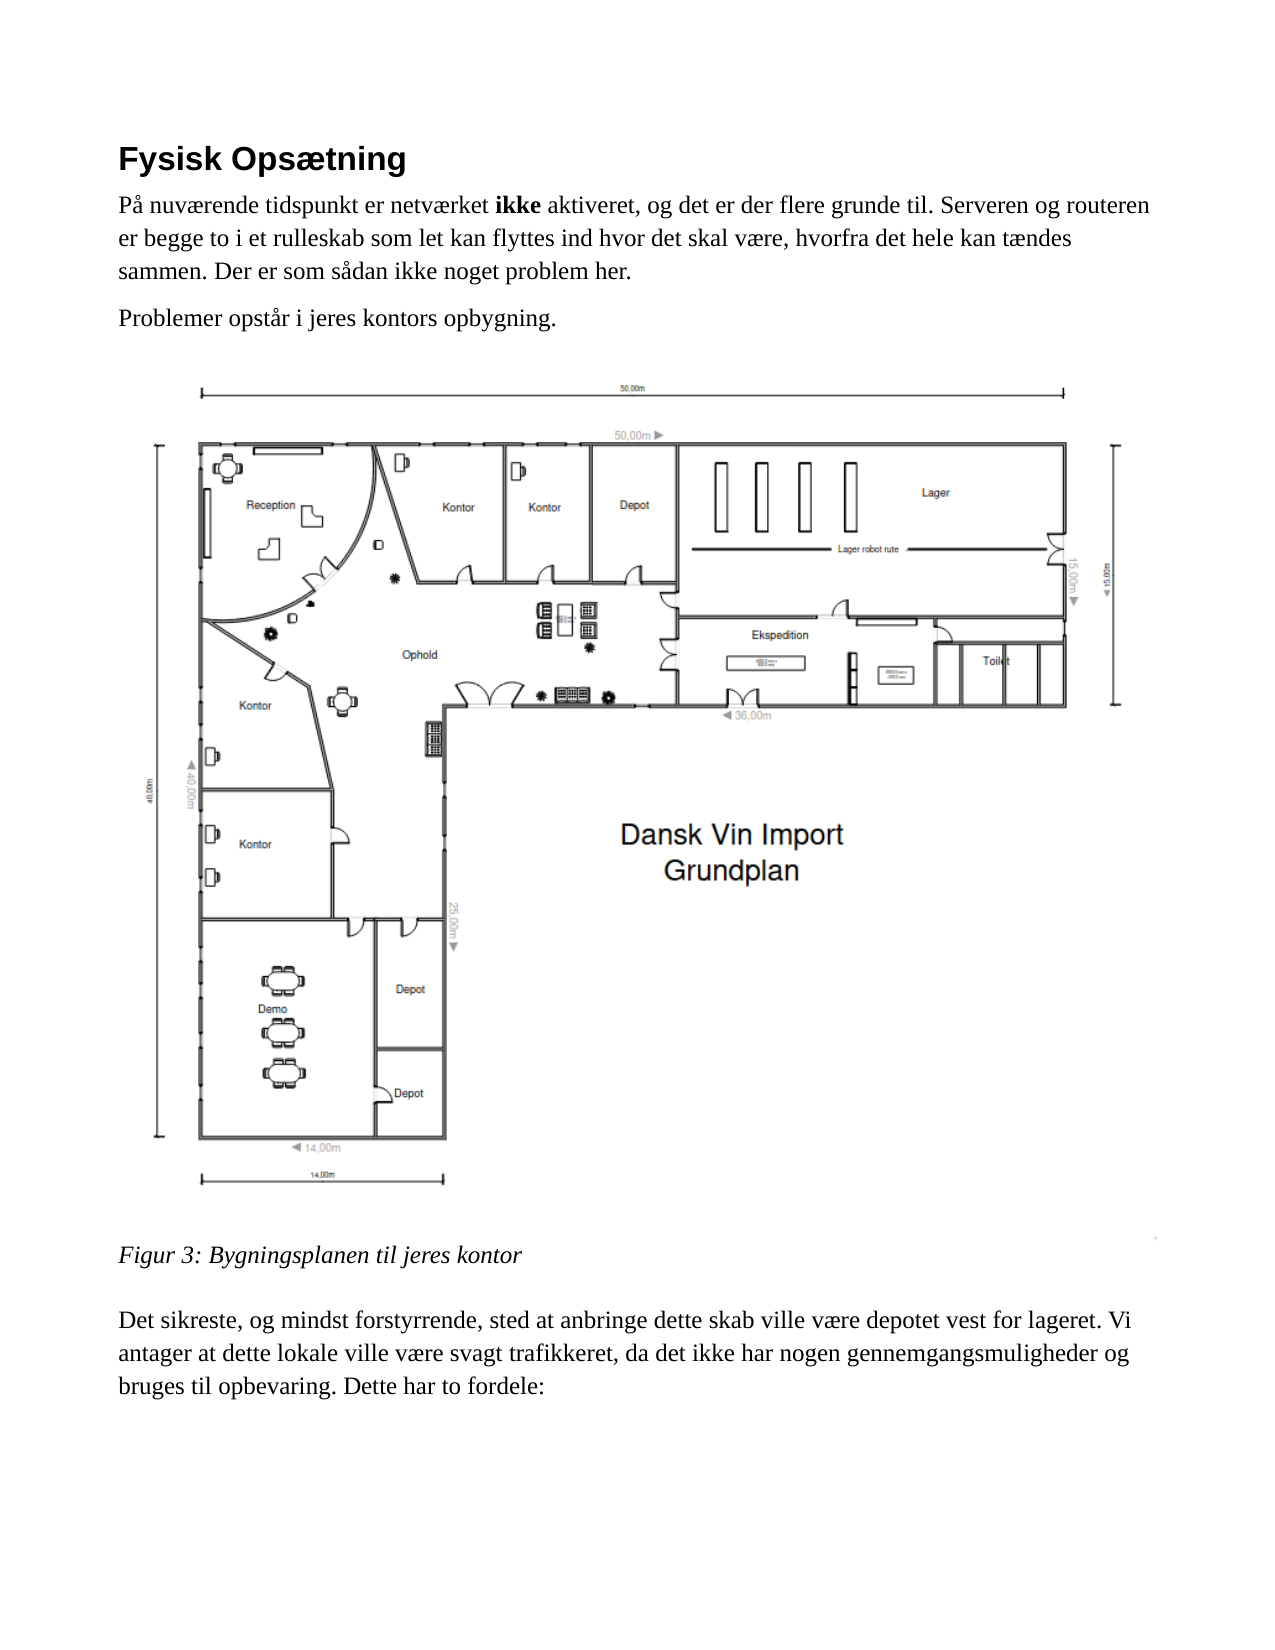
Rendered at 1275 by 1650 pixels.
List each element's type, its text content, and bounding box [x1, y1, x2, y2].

text Det sikreste, og mindst forstyrrende, sted at anbringe dette skab ville være depotet vest for lageret. Vi antager at dette lokale ville være svagt trafikkeret, da det ikke har nogen gennemgangsmuligheder og bruges til opbevaring. Dette har to fordele: [118, 1282, 1157, 1400]
text Problemer opstår i jeres kontors opbygning. [118, 303, 1157, 332]
subtitle Fysisk Opsætning [118, 139, 1157, 177]
picture [118, 363, 1157, 1241]
text På nuværende tidspunkt er netværket ikke aktiveret, og det er der flere grunde til. Serveren og routeren er begge to i et rulleskab som let kan flyttes ind hvor det skal være, hvorfra det hele kan tændes sammen. Der er som sådan ikke noget problem her. [118, 190, 1157, 285]
